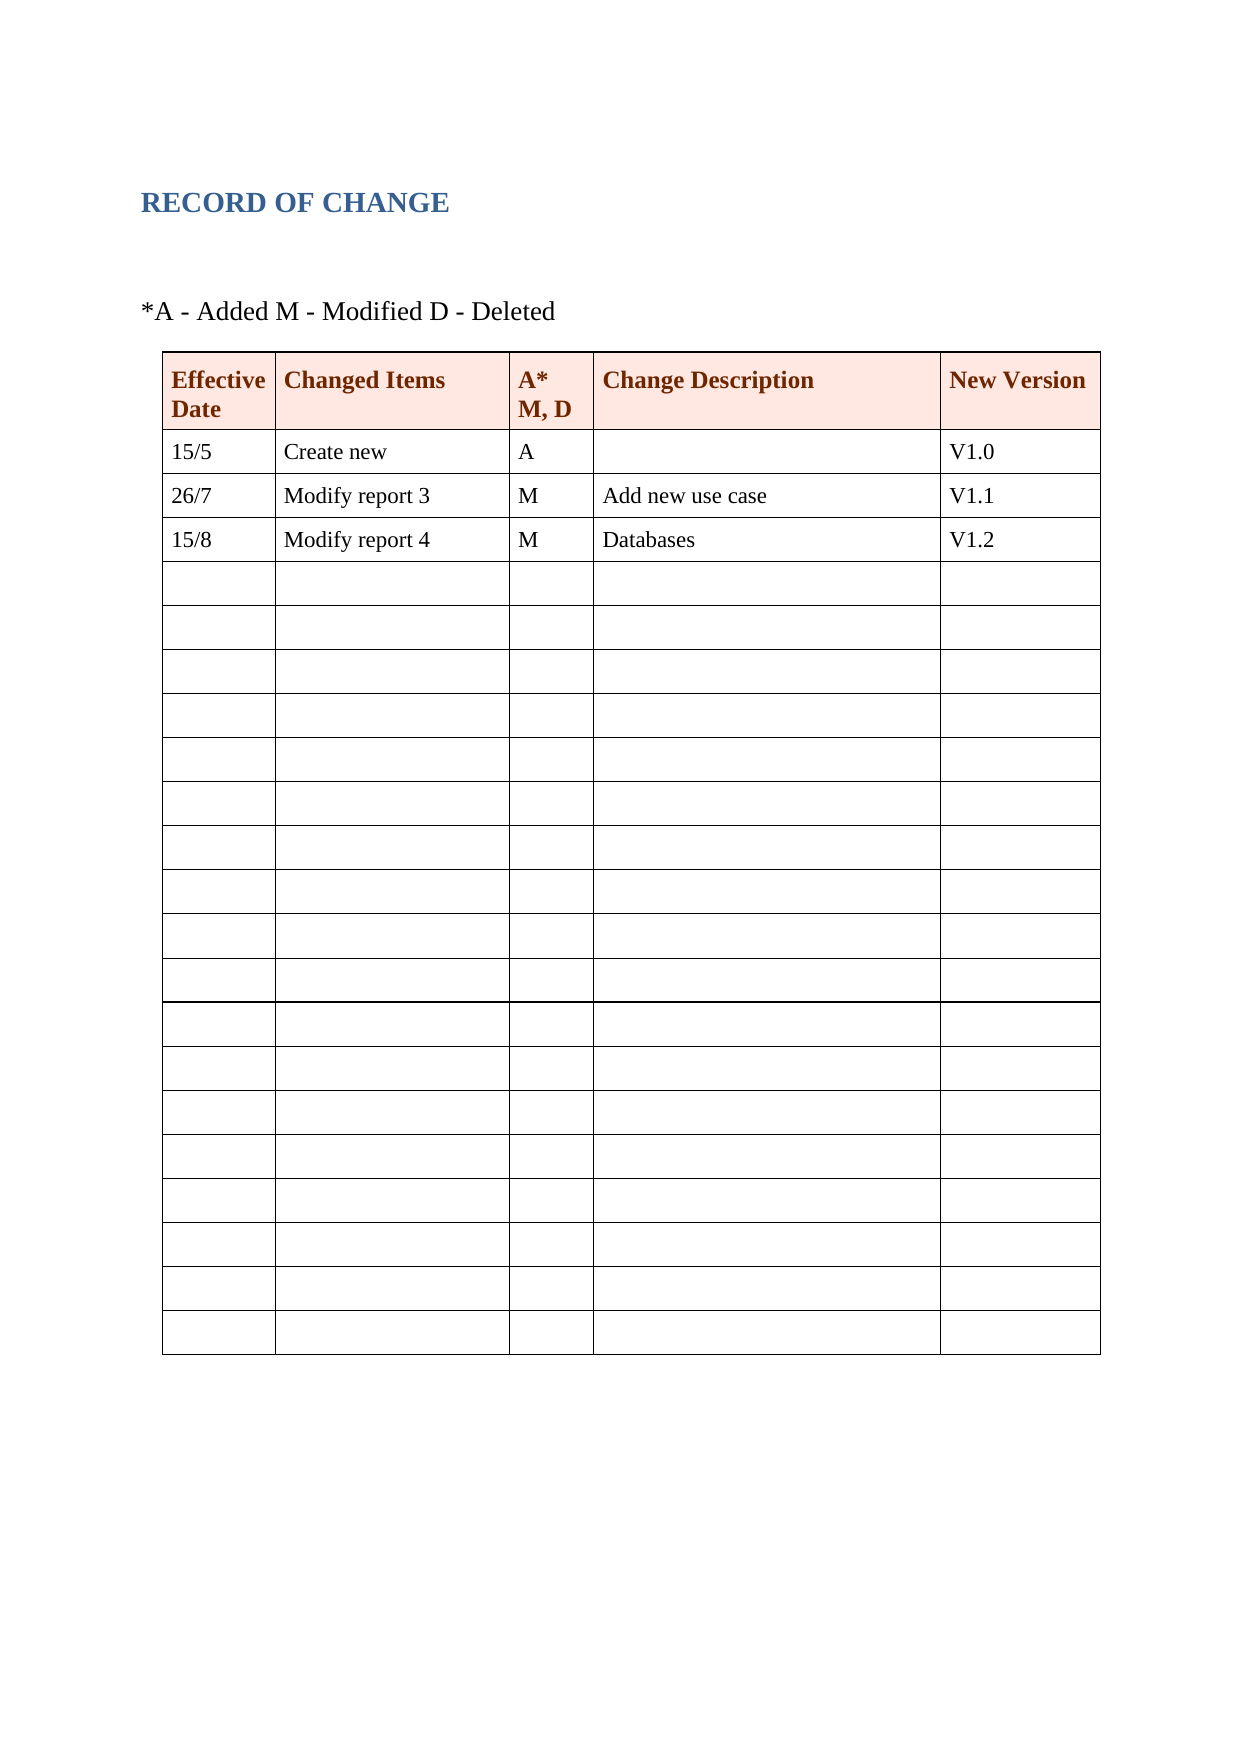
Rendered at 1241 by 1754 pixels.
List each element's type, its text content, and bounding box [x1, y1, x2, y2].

table_cell [941, 650, 1100, 693]
table_cell 15/5 [163, 430, 275, 473]
table_cell [276, 1047, 509, 1089]
table_cell V1.1 [941, 474, 1100, 517]
table_cell [163, 870, 275, 913]
table_cell [163, 1047, 275, 1089]
table_cell A [510, 430, 593, 473]
table_cell [163, 1003, 275, 1046]
table_cell [276, 1179, 509, 1222]
table_cell [941, 694, 1100, 737]
table_header Effective Date [163, 353, 275, 429]
table_cell [163, 694, 275, 737]
table_cell [276, 1223, 509, 1266]
table_cell [510, 562, 593, 605]
table_cell [276, 959, 509, 1001]
table_cell [941, 826, 1100, 869]
table_cell 15/8 [163, 518, 275, 561]
table_cell [276, 914, 509, 957]
table_cell [941, 1135, 1100, 1178]
table_cell [594, 606, 940, 649]
table_cell M [510, 518, 593, 561]
table_cell [510, 1223, 593, 1266]
table_cell [163, 650, 275, 693]
table_cell [941, 1311, 1100, 1354]
table_cell [163, 959, 275, 1001]
table_cell V1.0 [941, 430, 1100, 473]
table_cell [276, 1135, 509, 1178]
table_cell [163, 914, 275, 957]
table_cell [510, 870, 593, 913]
table_header Changed Items [276, 353, 509, 429]
table_cell [510, 782, 593, 825]
table_cell [594, 1047, 940, 1089]
table_cell [594, 1135, 940, 1178]
table_cell [594, 1091, 940, 1134]
table_cell [594, 782, 940, 825]
table_cell [510, 1047, 593, 1089]
table_cell [594, 1003, 940, 1046]
table_cell Add new use case [594, 474, 940, 517]
table_cell [163, 826, 275, 869]
table_cell [163, 1091, 275, 1134]
table_cell Create new [276, 430, 509, 473]
table_cell [510, 1311, 593, 1354]
table_cell [594, 650, 940, 693]
table_cell [163, 1311, 275, 1354]
table_cell [510, 1267, 593, 1310]
table_cell [941, 1047, 1100, 1089]
table_cell [163, 606, 275, 649]
table_cell [276, 826, 509, 869]
table_cell [510, 738, 593, 781]
table_cell [941, 1223, 1100, 1266]
table_cell [941, 914, 1100, 957]
table_cell [276, 650, 509, 693]
table_cell [594, 870, 940, 913]
table_cell [510, 1003, 593, 1046]
table_header New Version [941, 353, 1100, 429]
table_cell [276, 870, 509, 913]
table_cell [941, 959, 1100, 1001]
table_cell [276, 738, 509, 781]
table_cell [276, 1311, 509, 1354]
table_cell [941, 562, 1100, 605]
table_cell [163, 562, 275, 605]
table_cell [163, 782, 275, 825]
table_cell [276, 1267, 509, 1310]
table_cell [510, 694, 593, 737]
table_cell [276, 1003, 509, 1046]
table_cell [594, 959, 940, 1001]
table_cell [941, 1179, 1100, 1222]
table_cell 26/7 [163, 474, 275, 517]
table_cell [941, 606, 1100, 649]
table_cell [163, 738, 275, 781]
table_cell [510, 650, 593, 693]
table_cell V1.2 [941, 518, 1100, 561]
table_cell [510, 959, 593, 1001]
table_cell [510, 1091, 593, 1134]
table_cell [941, 1091, 1100, 1134]
table_cell [276, 782, 509, 825]
table_cell [941, 1003, 1100, 1046]
table_cell Modify report 4 [276, 518, 509, 561]
table_cell [276, 606, 509, 649]
table_cell [594, 562, 940, 605]
table_cell [594, 1267, 940, 1310]
table_cell [510, 606, 593, 649]
table_cell [276, 694, 509, 737]
table_header Change Description [594, 353, 940, 429]
table_cell [941, 1267, 1100, 1310]
table_cell [594, 694, 940, 737]
table_cell [276, 562, 509, 605]
table_cell Modify report 3 [276, 474, 509, 517]
table_cell [510, 1179, 593, 1222]
table_cell Databases [594, 518, 940, 561]
table_cell [594, 826, 940, 869]
table_cell [163, 1223, 275, 1266]
table_cell [594, 1311, 940, 1354]
table_header A* M, D [510, 353, 593, 429]
text Record of change [141, 185, 1122, 219]
table_cell [163, 1267, 275, 1310]
table_cell [510, 914, 593, 957]
text *A - Added M - Modified D - Deleted [141, 295, 1122, 326]
table_cell [163, 1135, 275, 1178]
table_cell [941, 870, 1100, 913]
table_cell [163, 1179, 275, 1222]
table_cell [941, 782, 1100, 825]
table_cell [276, 1091, 509, 1134]
table_cell [594, 914, 940, 957]
table_cell M [510, 474, 593, 517]
table_cell [510, 1135, 593, 1178]
table_cell [594, 430, 940, 473]
table_cell [594, 1223, 940, 1266]
table_cell [594, 1179, 940, 1222]
table_cell [941, 738, 1100, 781]
table_cell [510, 826, 593, 869]
table_cell [594, 738, 940, 781]
